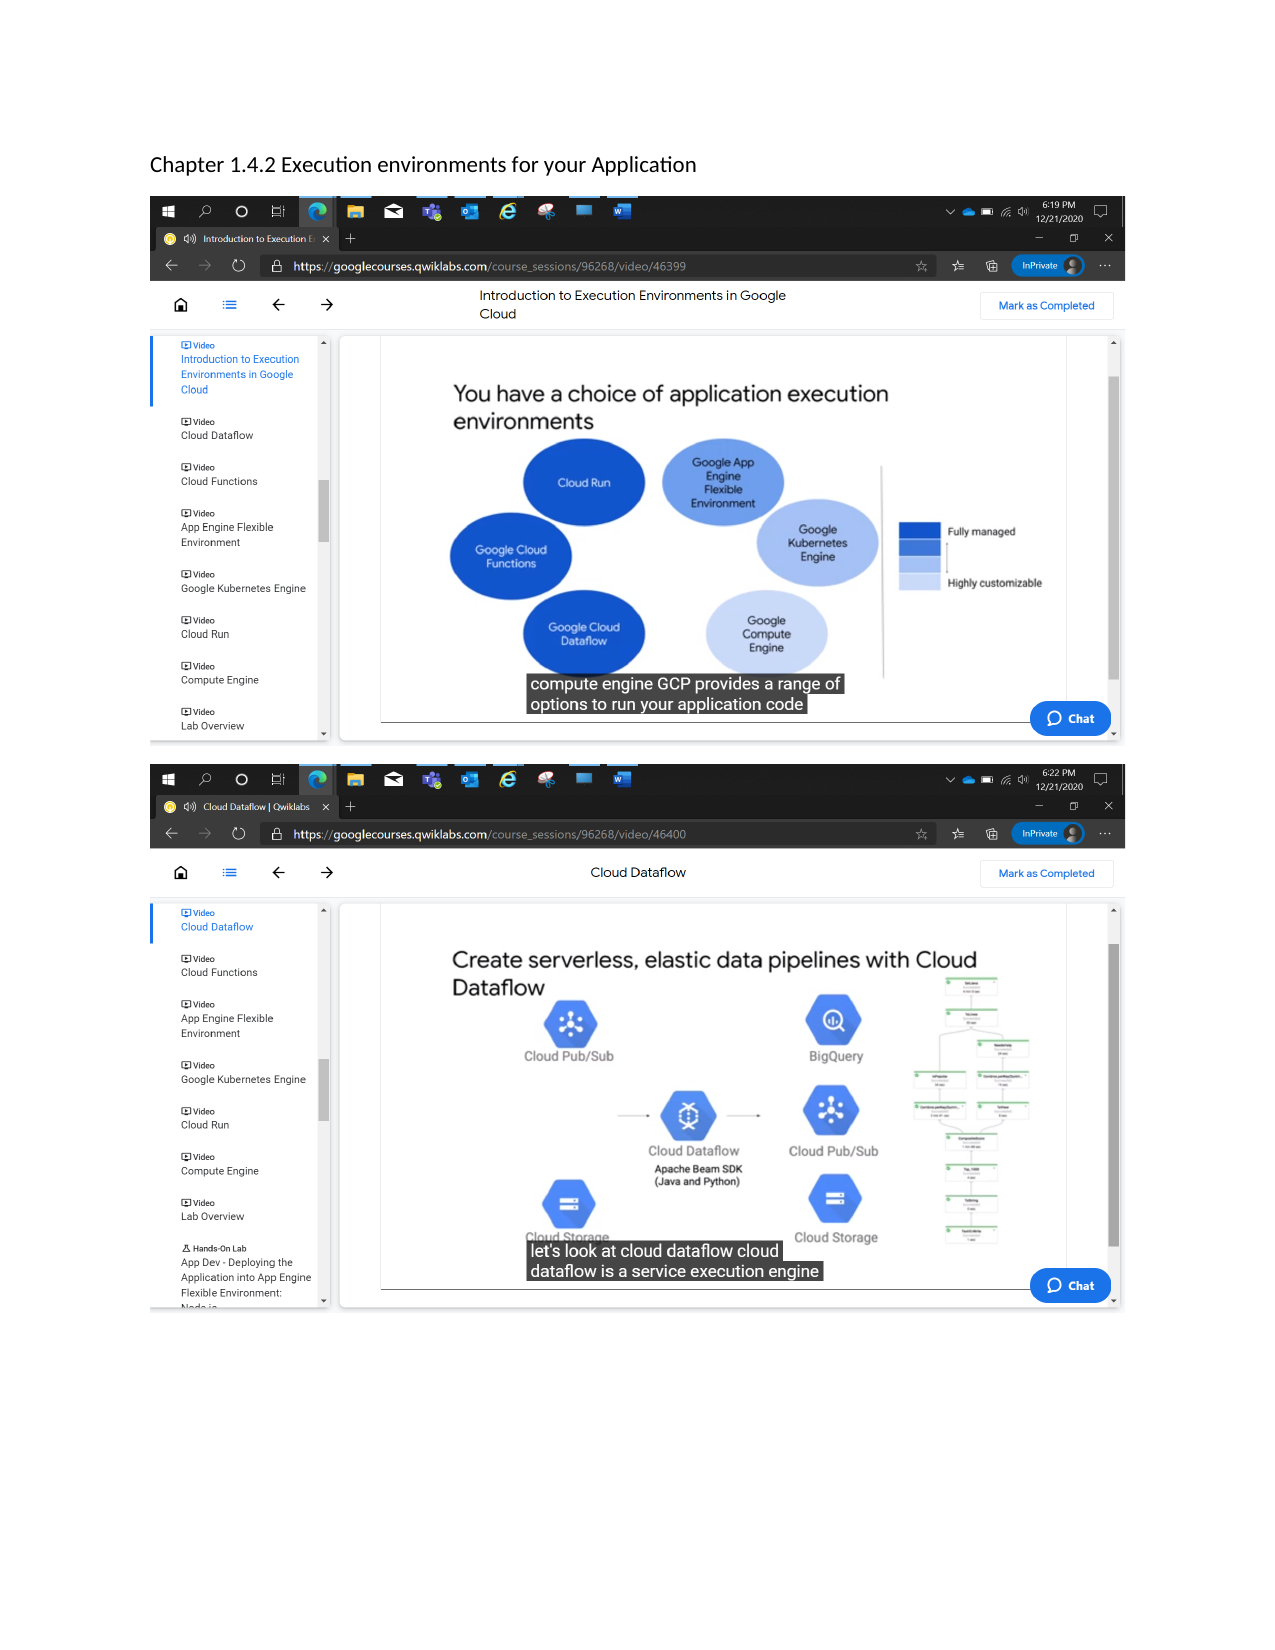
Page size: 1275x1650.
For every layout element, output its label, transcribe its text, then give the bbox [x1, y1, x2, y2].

picture [150, 196, 1125, 746]
picture [150, 764, 1125, 1313]
text Chapter 1.4.2 Execution environments for your Application [150, 150, 1125, 178]
